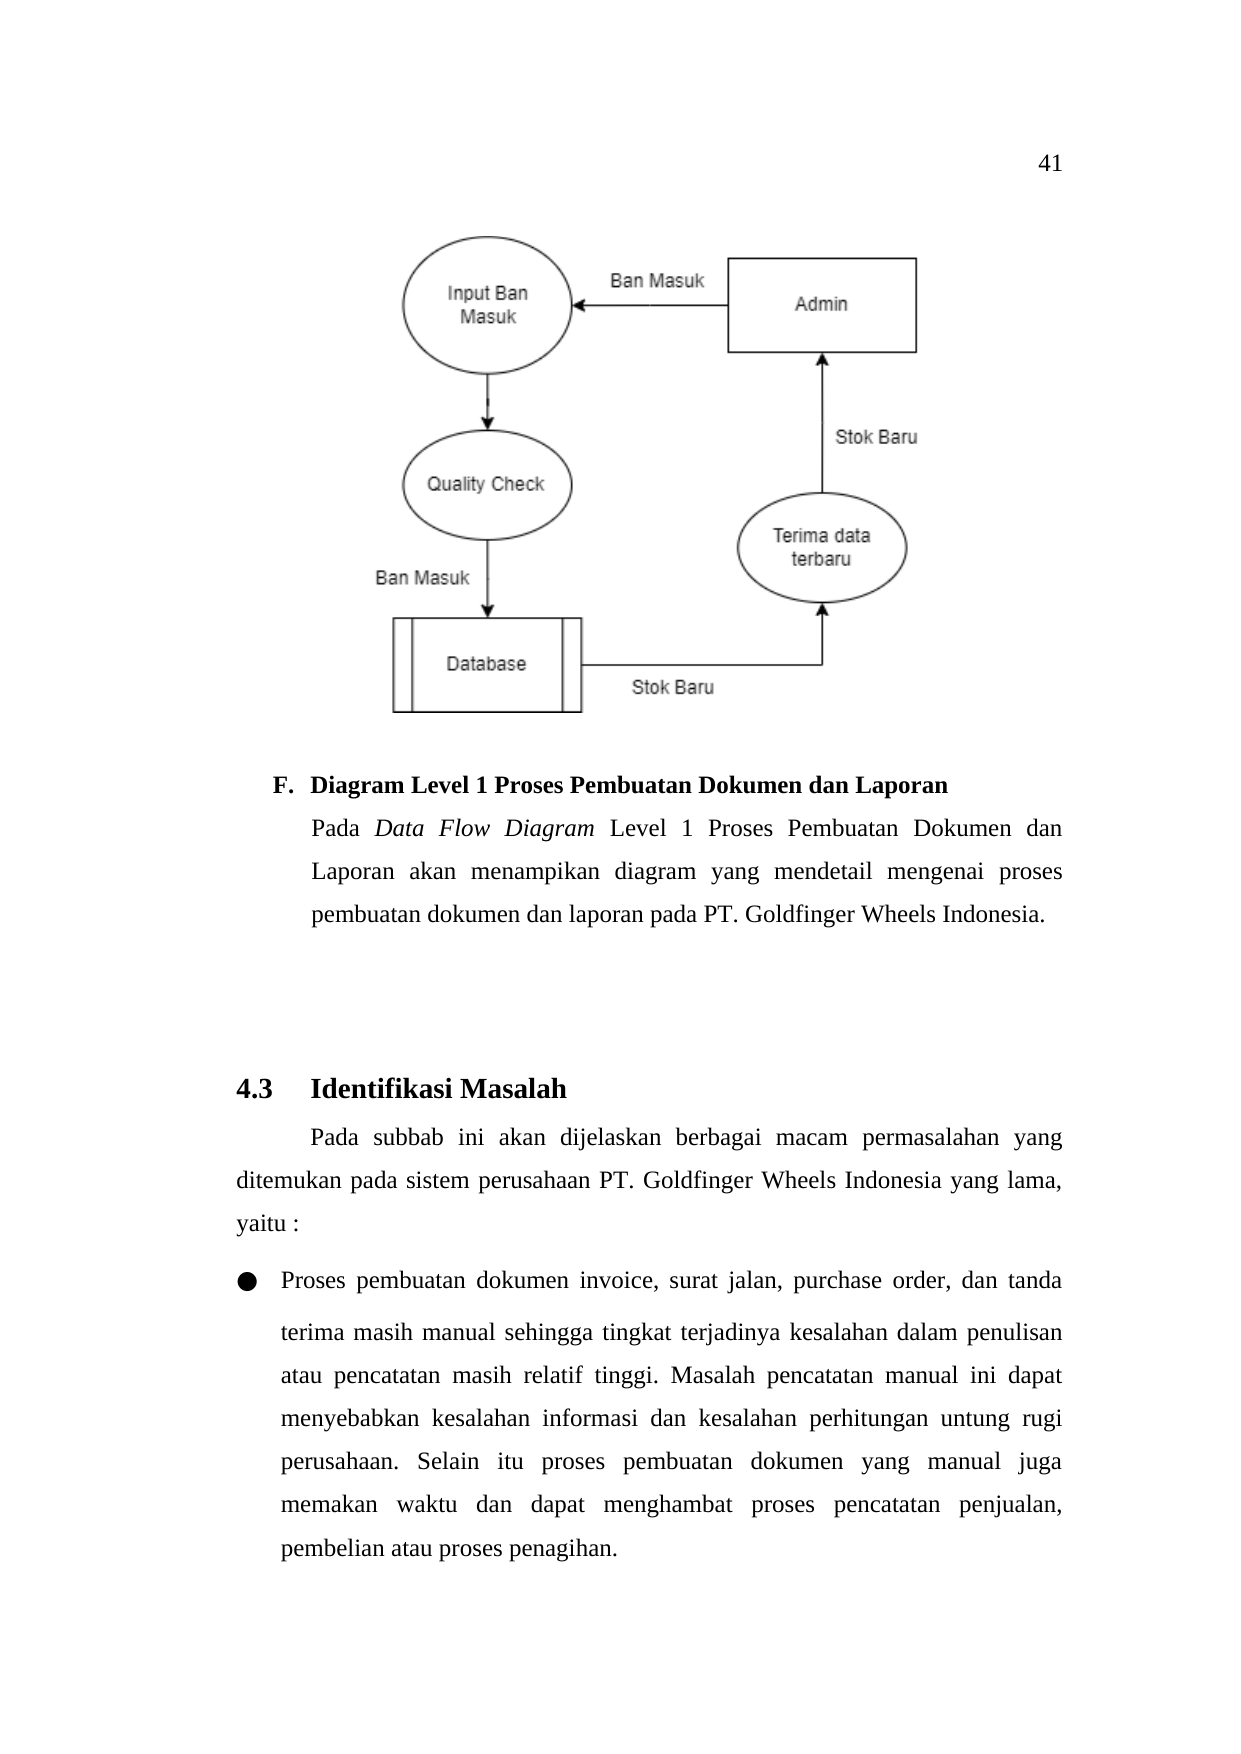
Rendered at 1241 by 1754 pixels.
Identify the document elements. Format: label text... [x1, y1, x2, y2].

list Diagram Level 1 Proses Pembuatan Dokumen dan Laporan [273, 770, 1063, 798]
list Identifikasi Masalah [236, 1072, 1063, 1105]
list Proses pembuatan dokumen invoice, surat jalan, purchase order, dan tanda terima masih manual sehingga tingkat terjadinya kesalahan dalam penulisan atau pencatatan masih relatif tinggi. Masalah pencatatan manual ini dapat menyebabkan kesalahan informasi dan kesalahan perhitungan untung rugi perusahaan. Selain itu proses pembuatan dokumen yang manual juga memakan waktu dan dapat menghambat proses pencatatan penjualan, pembelian atau proses penagihan. [236, 1251, 1063, 1561]
text Pada subbab ini akan dijelaskan berbagai macam permasalahan yang ditemukan pada sistem perusahaan PT. Goldfinger Wheels Indonesia yang lama, yaitu : [236, 1122, 1063, 1237]
picture [352, 236, 947, 713]
list Pada Data Flow Diagram Level 1 Proses Pembuatan Dokumen dan Laporan akan menampikan diagram yang mendetail mengenai proses pembuatan dokumen dan laporan pada PT. Goldfinger Wheels Indonesia. [311, 813, 1063, 928]
